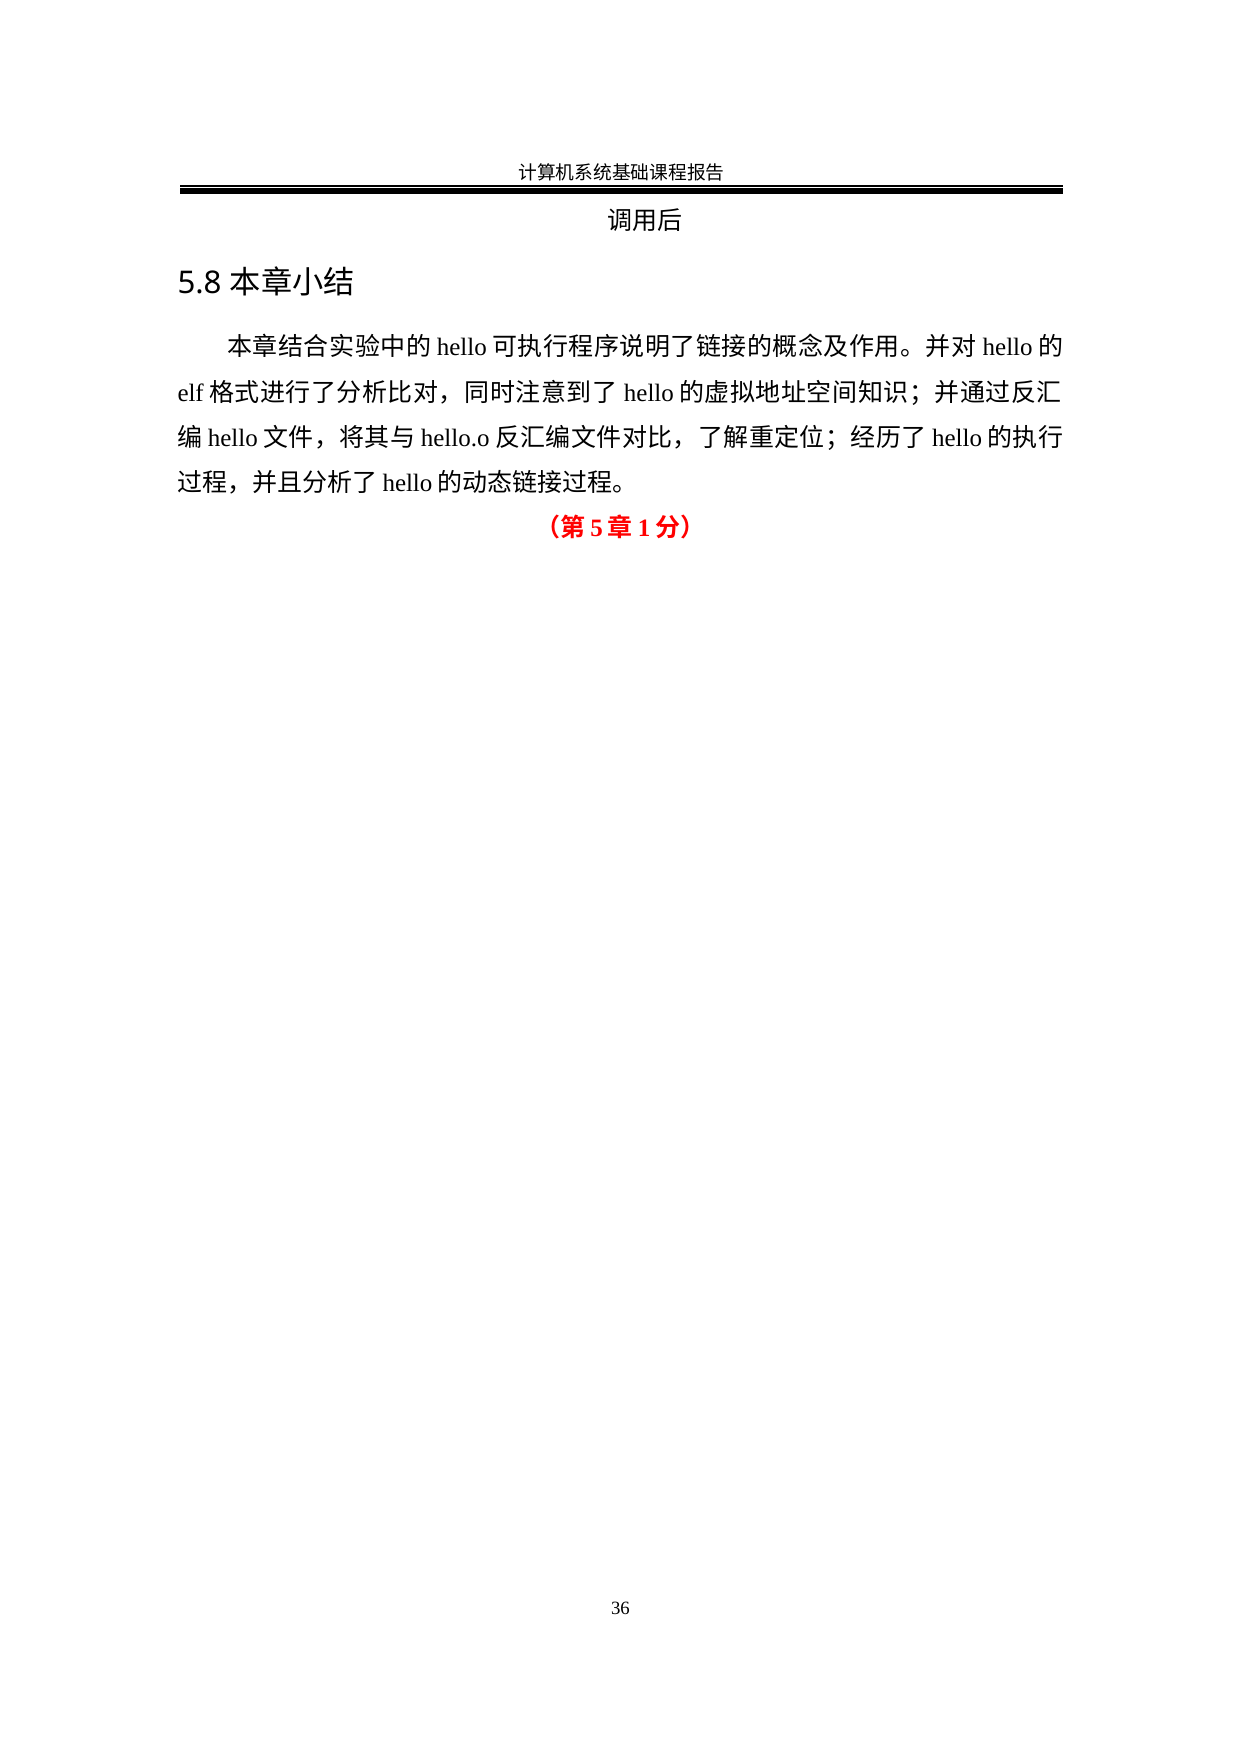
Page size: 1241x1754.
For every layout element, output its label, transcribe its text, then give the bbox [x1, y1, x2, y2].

text （第5章1分） [177, 508, 1063, 544]
text 调用后 [177, 201, 1063, 237]
text 本章结合实验中的hello可执行程序说明了链接的概念及作用。并对hello的elf格式进行了分析比对，同时注意到了hello的虚拟地址空间知识；并通过反汇编hello文件，将其与hello.o反汇编文件对比，了解重定位；经历了hello的执行过程，并且分析了hello的动态链接过程。 [177, 327, 1063, 499]
subtitle 5.8 本章小结 [177, 262, 1063, 302]
